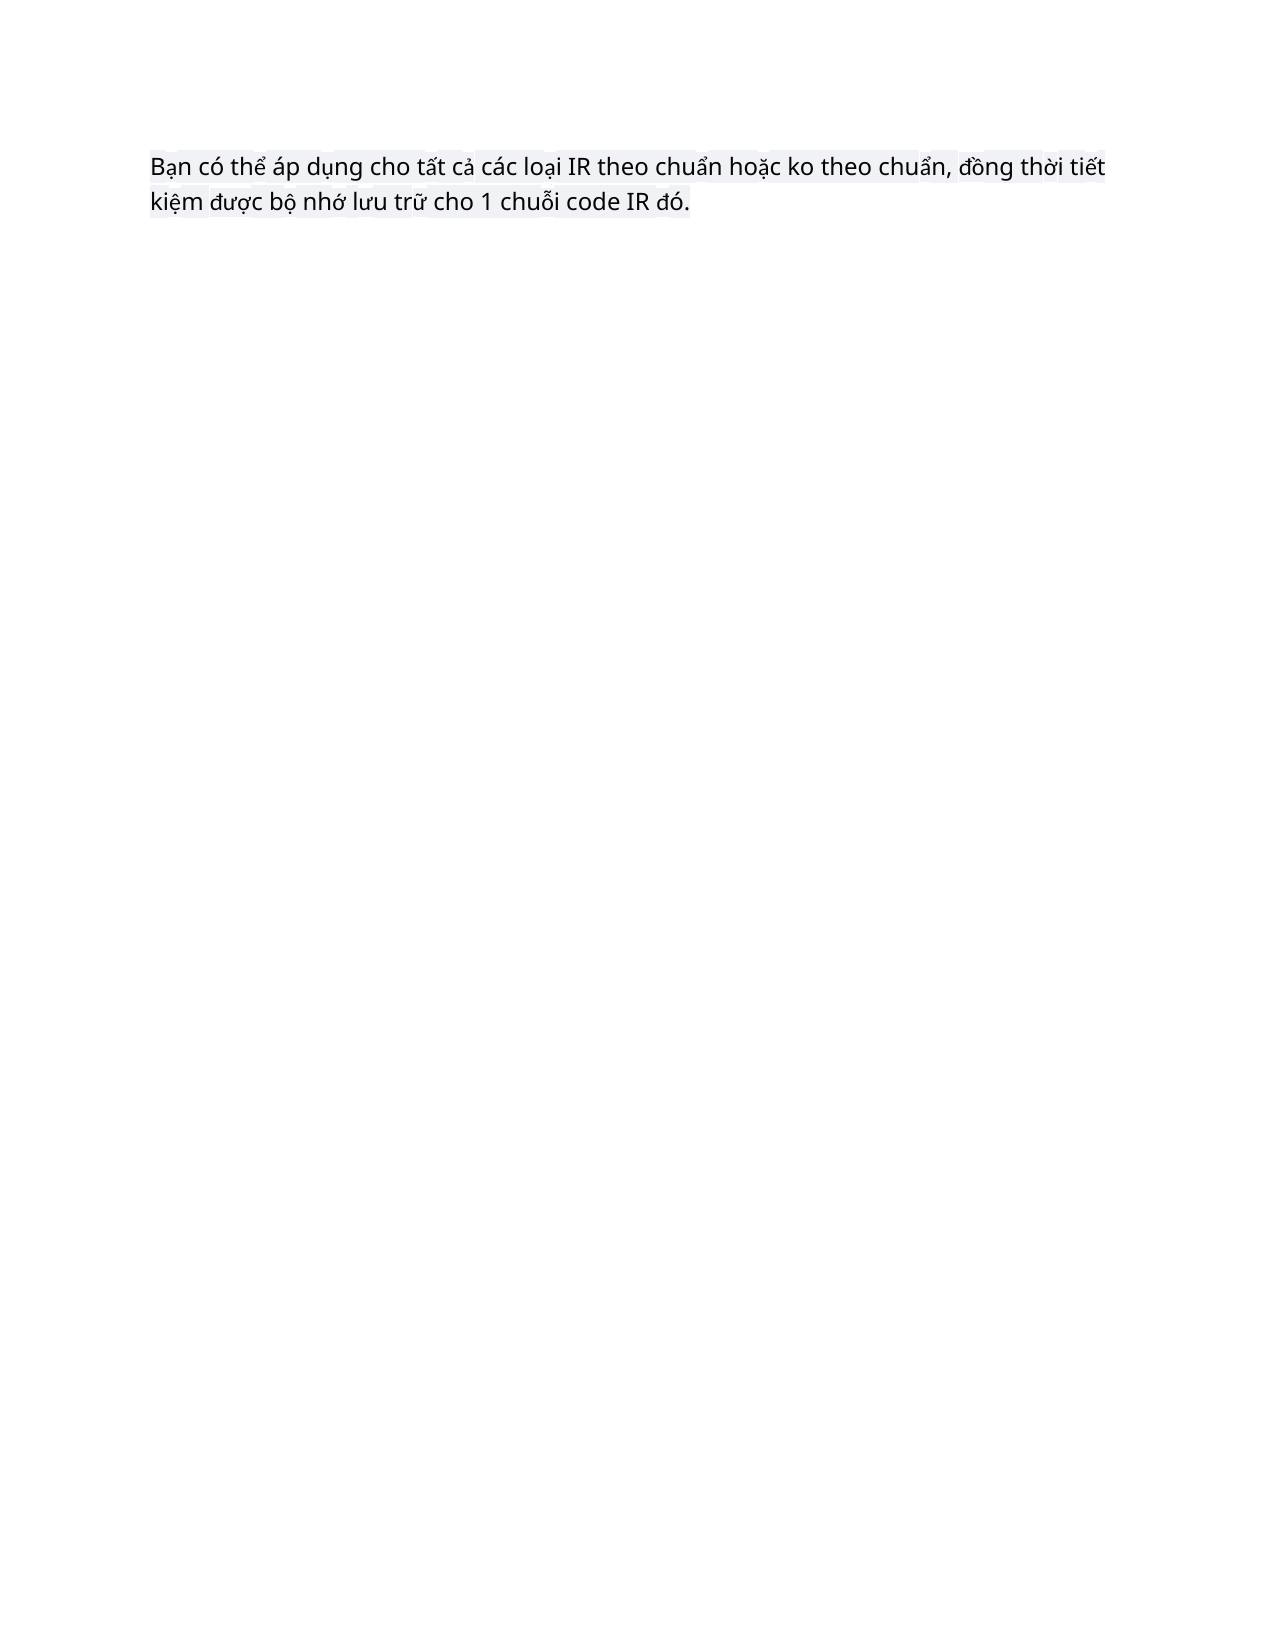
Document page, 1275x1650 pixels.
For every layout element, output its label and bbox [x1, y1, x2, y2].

text [150, 150, 1125, 218]
